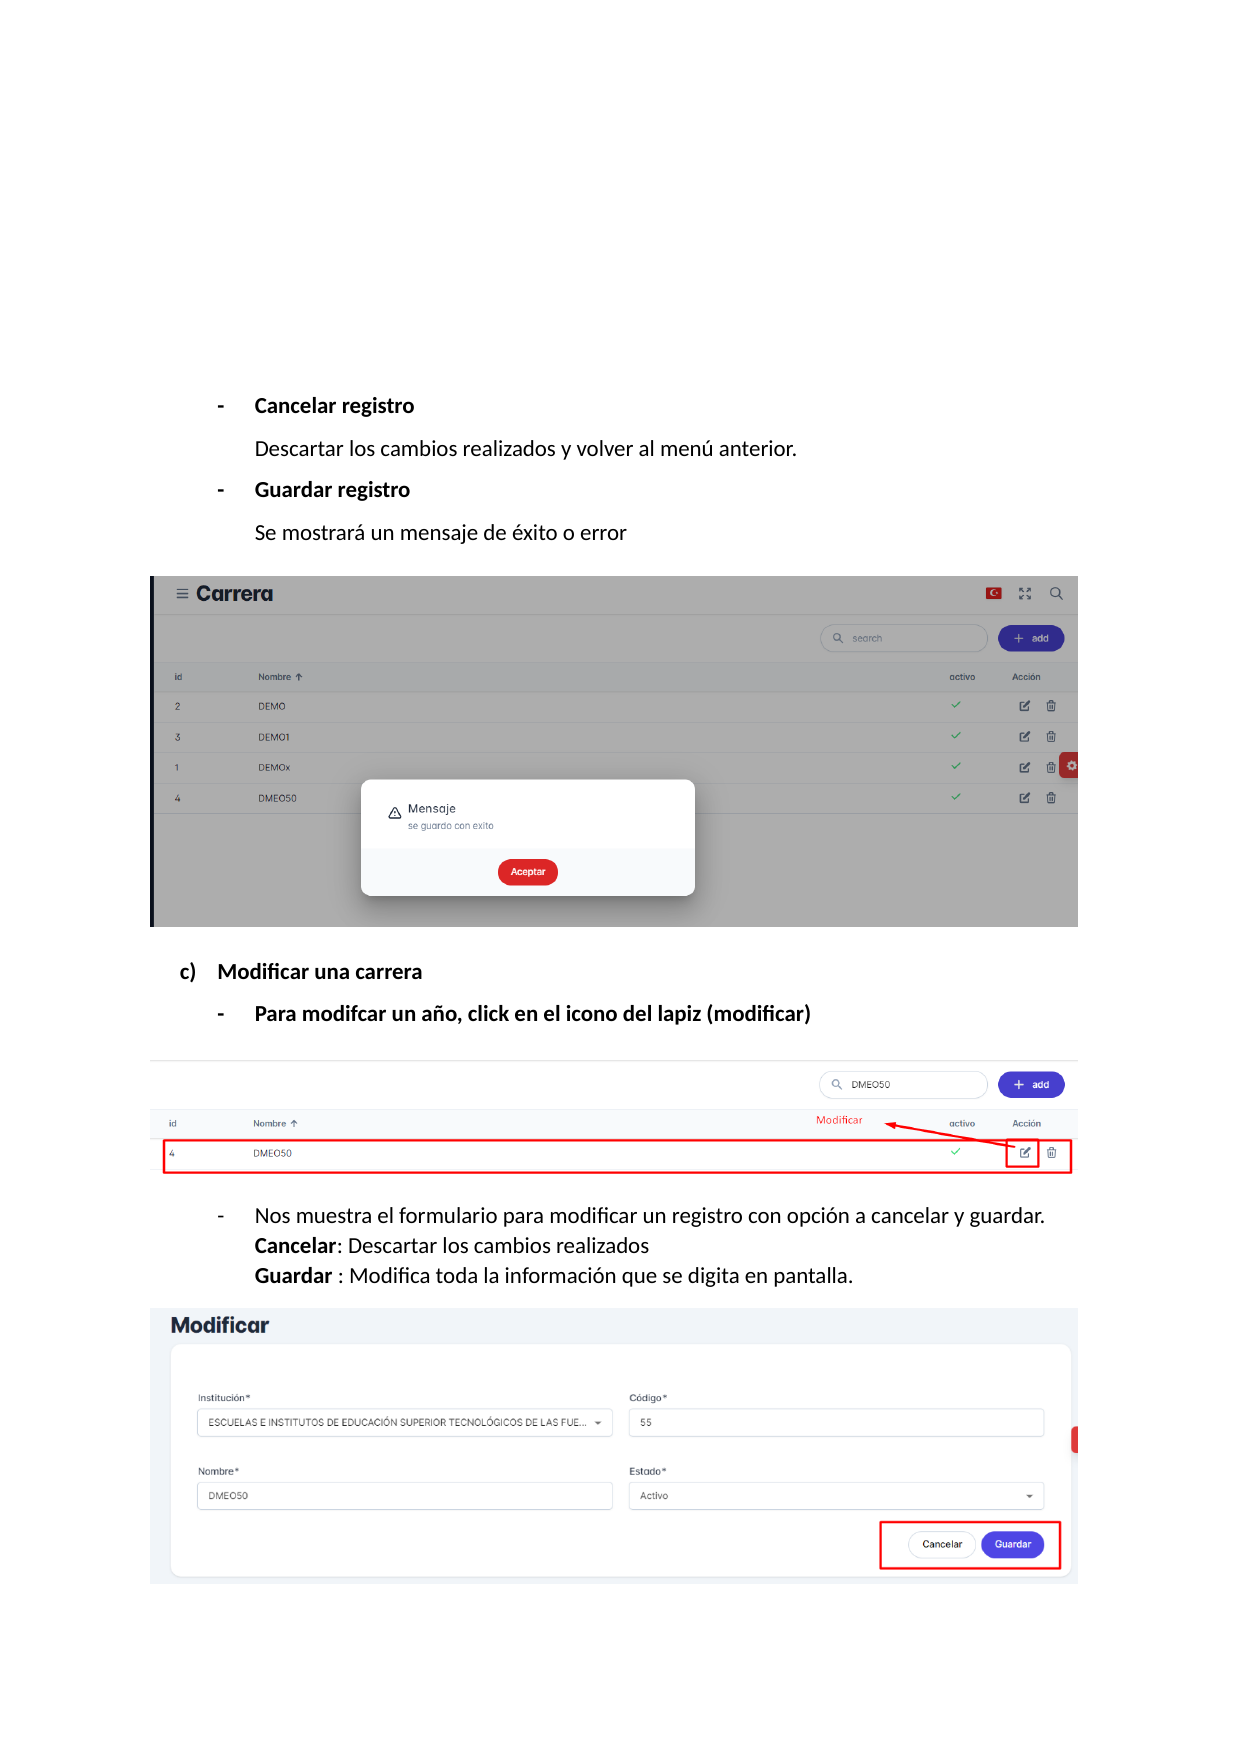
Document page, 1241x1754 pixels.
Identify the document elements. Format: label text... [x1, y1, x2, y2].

list Modificar una carrera [179, 957, 1078, 985]
list Cancelar registro [217, 392, 1078, 420]
picture [150, 576, 1078, 927]
picture [150, 1057, 1078, 1182]
list Guardar registro [217, 476, 1078, 504]
picture [150, 1308, 1078, 1584]
list Cancelar: Descartar los cambios realizados [254, 1231, 1078, 1259]
list Descartar los cambios realizados y volver al menú anterior. [254, 434, 1078, 462]
list Nos muestra el formulario para modificar un registro con opción a cancelar y guardar. [217, 1201, 1078, 1229]
list Guardar : Modifica toda la información que se digita en pantalla. [254, 1261, 1078, 1289]
list Se mostrará un mensaje de éxito o error [254, 518, 1078, 546]
list Para modifcar un año, click en el icono del lapiz (modificar) [217, 999, 1078, 1027]
